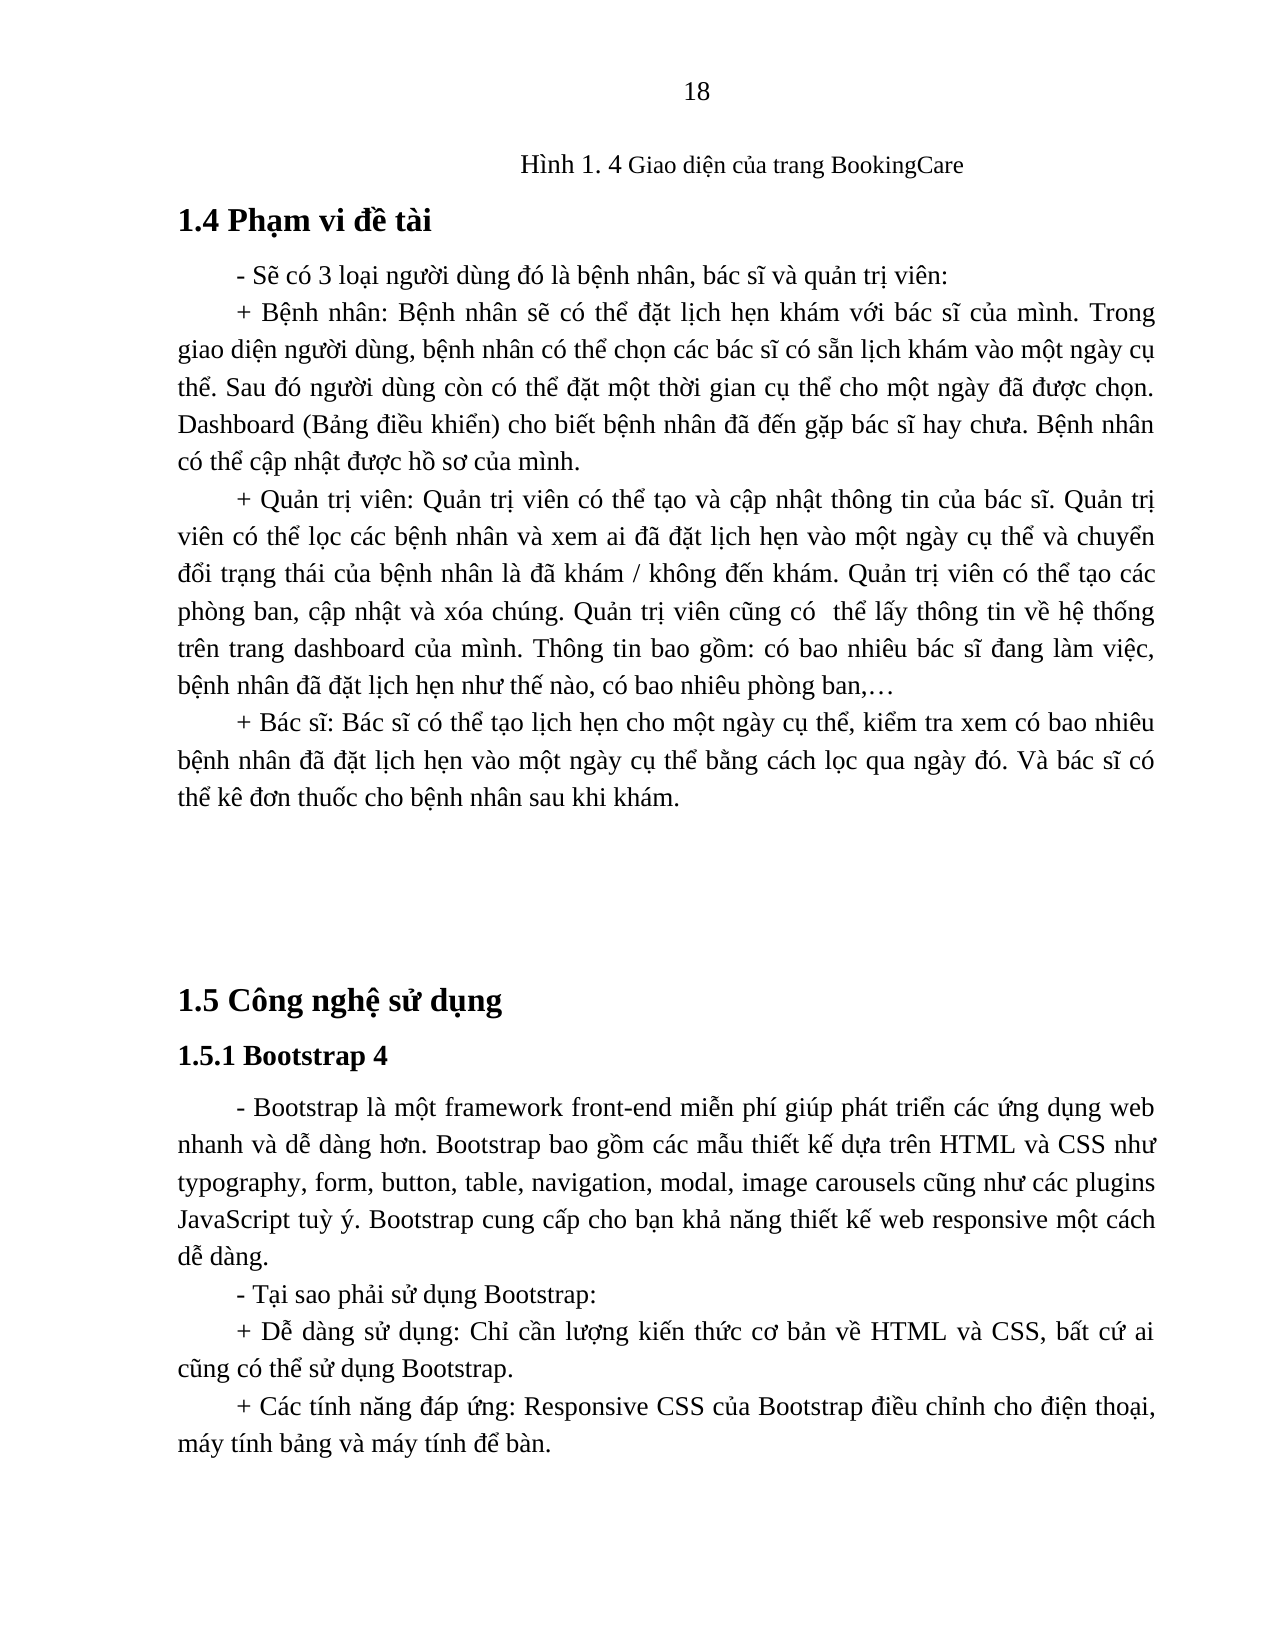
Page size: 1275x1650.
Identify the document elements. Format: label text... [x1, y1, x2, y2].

text + Các tính năng đáp ứng: Responsive CSS của Bootstrap điều chỉnh cho điện thoại, máy tính bảng và máy tính để bàn. [177, 1389, 1157, 1458]
text - Bootstrap là một framework front-end miễn phí giúp phát triển các ứng dụng web nhanh và dễ dàng hơn. Bootstrap bao gồm các mẫu thiết kế dựa trên HTML và CSS như typography, form, button, table, navigation, modal, image carousels cũng như các plugins JavaScript tuỳ ý. Bootstrap cung cấp cho bạn khả năng thiết kế web responsive một cách dễ dàng. [177, 1091, 1157, 1272]
text + Dễ dàng sử dụng: Chỉ cần lượng kiến thức cơ bản về HTML và CSS, bất cứ ai cũng có thể sử dụng Bootstrap. [177, 1315, 1157, 1383]
text + Bác sĩ: Bác sĩ có thể tạo lịch hẹn cho một ngày cụ thể, kiểm tra xem có bao nhiêu bệnh nhân đã đặt lịch hẹn vào một ngày cụ thể bằng cách lọc qua ngày đó. Và bác sĩ có thể kê đơn thuốc cho bệnh nhân sau khi khám. [177, 707, 1157, 812]
text + Bệnh nhân: Bệnh nhân sẽ có thể đặt lịch hẹn khám với bác sĩ của mình. Trong giao diện người dùng, bệnh nhân có thể chọn các bác sĩ có sẵn lịch khám vào một ngày cụ thể. Sau đó người dùng còn có thể đặt một thời gian cụ thể cho một ngày đã được chọn. Dashboard (Bảng điều khiển) cho biết bệnh nhân đã đến gặp bác sĩ hay chưa. Bệnh nhân có thể cập nhật được hồ sơ của mình. [177, 296, 1157, 477]
subtitle 1.5 Công nghệ sử dụng [177, 980, 1157, 1018]
subtitle 1.5.1 Bootstrap 4 [177, 1038, 1157, 1072]
subtitle 1.4 Phạm vi đề tài [177, 201, 1157, 239]
text - Sẽ có 3 loại người dùng đó là bệnh nhân, bác sĩ và quản trị viên: [177, 259, 1157, 290]
text + Quản trị viên: Quản trị viên có thể tạo và cập nhật thông tin của bác sĩ. Quản trị viên có thể lọc các bệnh nhân và xem ai đã đặt lịch hẹn vào một ngày cụ thể và chuyển đổi trạng thái của bệnh nhân là đã khám / không đến khám. Quản trị viên có thể tạo các phòng ban, cập nhật và xóa chúng. Quản trị viên cũng có thể lấy thông tin về hệ thống trên trang dashboard của mình. Thông tin bao gồm: có bao nhiêu bác sĩ đang làm việc, bệnh nhân đã đặt lịch hẹn như thế nào, có bao nhiêu phòng ban,… [177, 483, 1157, 700]
text Hình 1. 4 Giao diện của trang BookingCare [252, 148, 1157, 179]
text - Tại sao phải sử dụng Bootstrap: [177, 1278, 1157, 1309]
